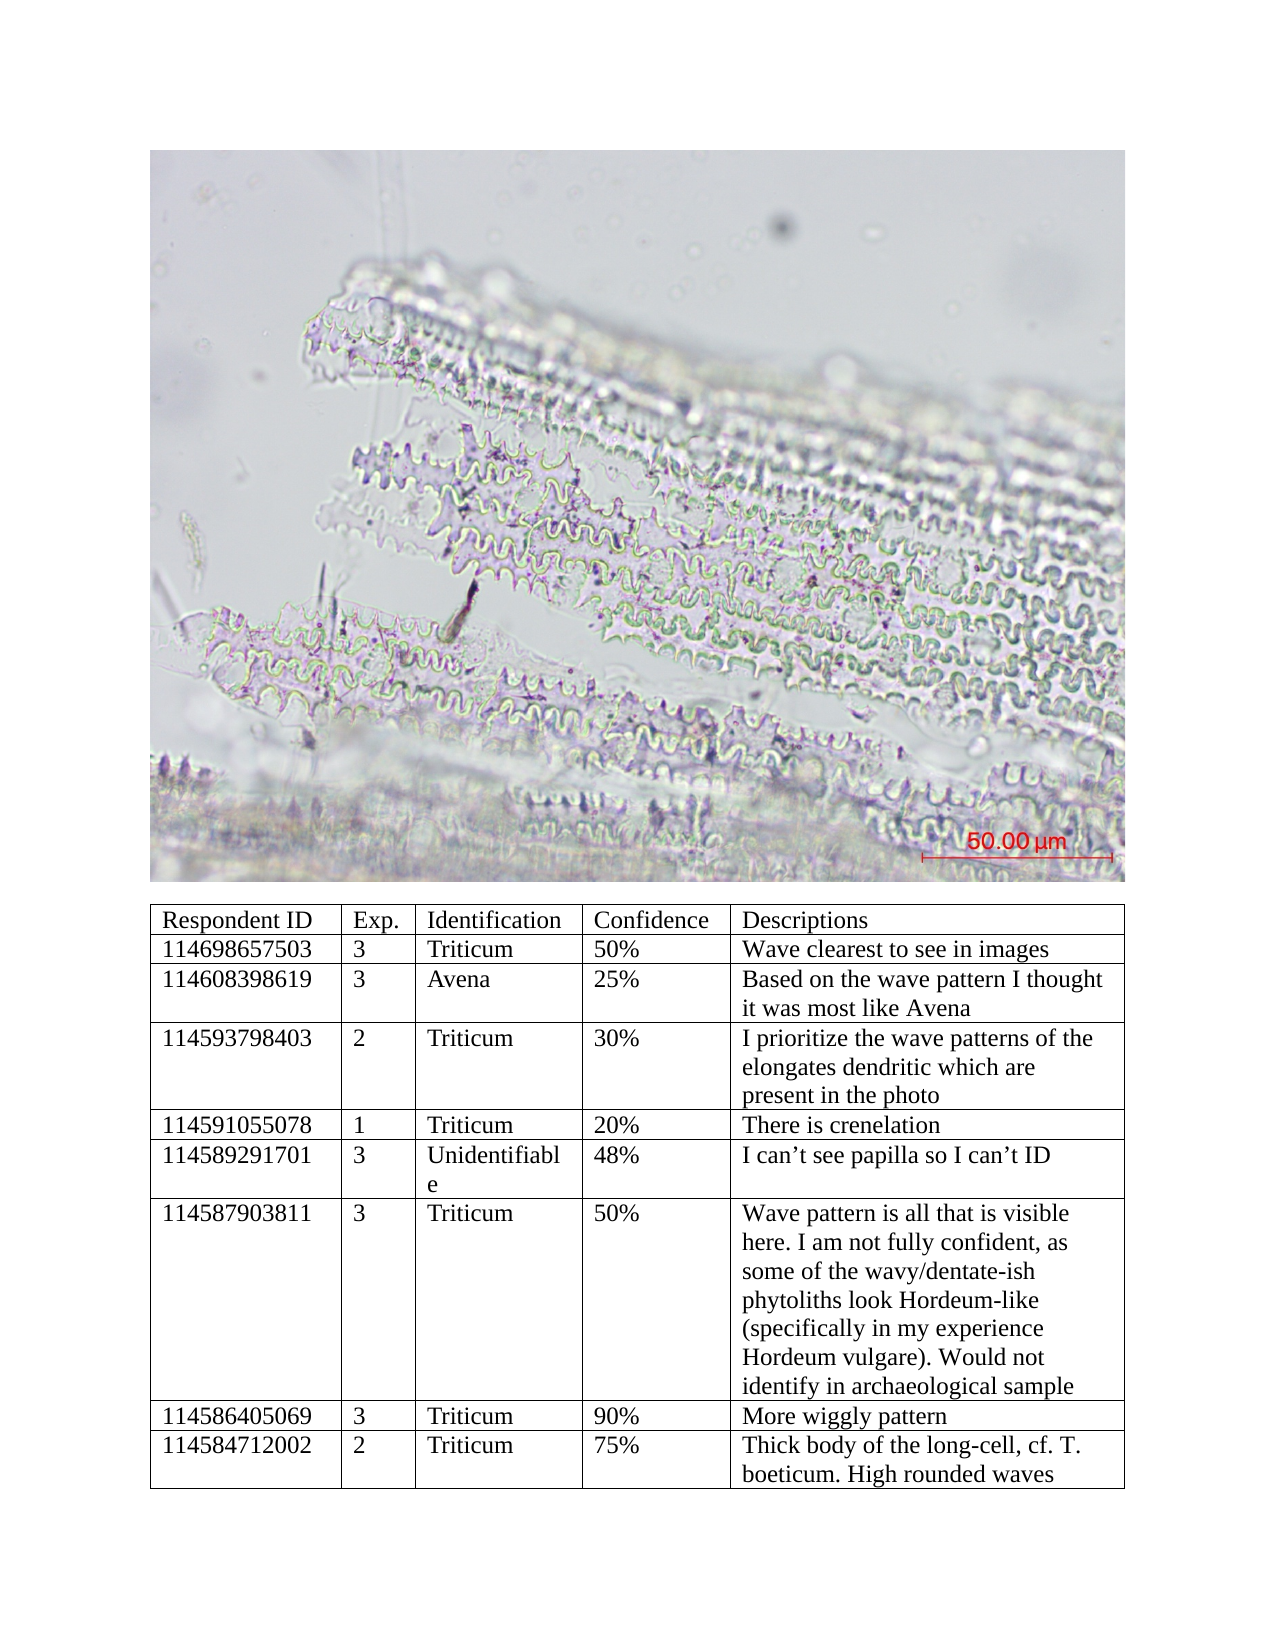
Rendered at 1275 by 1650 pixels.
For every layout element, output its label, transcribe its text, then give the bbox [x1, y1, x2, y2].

table_cell Triticum [416, 1431, 582, 1488]
table_cell I can’t see papilla so I can’t ID [731, 1140, 1124, 1197]
table_cell 114584712002 [151, 1431, 341, 1488]
table_cell Wave pattern is all that is visible here. I am not fully confident, as some of the wavy/dentate-ish phytoliths look Hordeum-like (specifically in my experience Hordeum vulgare). Would not identify in archaeological sample [731, 1199, 1124, 1400]
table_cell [731, 1431, 1124, 1488]
table_cell 3 [342, 1401, 415, 1429]
table_cell Triticum [416, 935, 582, 963]
table_header Identification [416, 905, 582, 933]
table_cell More wiggly pattern [731, 1401, 1124, 1429]
table_cell 25% [583, 964, 730, 1022]
table_cell I prioritize the wave patterns of the elongates dendritic which are present in the photo [731, 1023, 1124, 1109]
table_cell 114608398619 [151, 964, 341, 1022]
picture [150, 150, 1125, 882]
table_cell Triticum [416, 1199, 582, 1400]
table_cell 1 [342, 1110, 415, 1139]
table_cell 114698657503 [151, 935, 341, 963]
table_cell There is crenelation [731, 1110, 1124, 1139]
table_cell 90% [583, 1401, 730, 1429]
table_cell 3 [342, 1199, 415, 1400]
table_cell Avena [416, 964, 582, 1022]
table_header Exp. [342, 905, 415, 933]
table_cell 30% [583, 1023, 730, 1109]
table_header Respondent ID [151, 905, 341, 933]
table_cell Triticum [416, 1401, 582, 1429]
table_cell 3 [342, 935, 415, 963]
table_cell 75% [583, 1431, 730, 1488]
table_cell 20% [583, 1110, 730, 1139]
table_cell 2 [342, 1023, 415, 1109]
table_cell 114591055078 [151, 1110, 341, 1139]
table_cell 3 [342, 964, 415, 1022]
table_cell Triticum [416, 1110, 582, 1139]
table_cell Unidentifiable [416, 1140, 582, 1197]
table_header Descriptions [731, 905, 1124, 933]
table_cell 114586405069 [151, 1401, 341, 1429]
table_cell Based on the wave pattern I thought it was most like Avena [731, 964, 1124, 1022]
table_cell 3 [342, 1140, 415, 1197]
table_cell 2 [342, 1431, 415, 1488]
table_header Confidence [583, 905, 730, 933]
table_cell 114587903811 [151, 1199, 341, 1400]
table_cell 48% [583, 1140, 730, 1197]
table_cell 114593798403 [151, 1023, 341, 1109]
table_cell Wave clearest to see in images [731, 935, 1124, 963]
table_cell Triticum [416, 1023, 582, 1109]
table_cell 114589291701 [151, 1140, 341, 1197]
table_cell 50% [583, 1199, 730, 1400]
table_cell 50% [583, 935, 730, 963]
